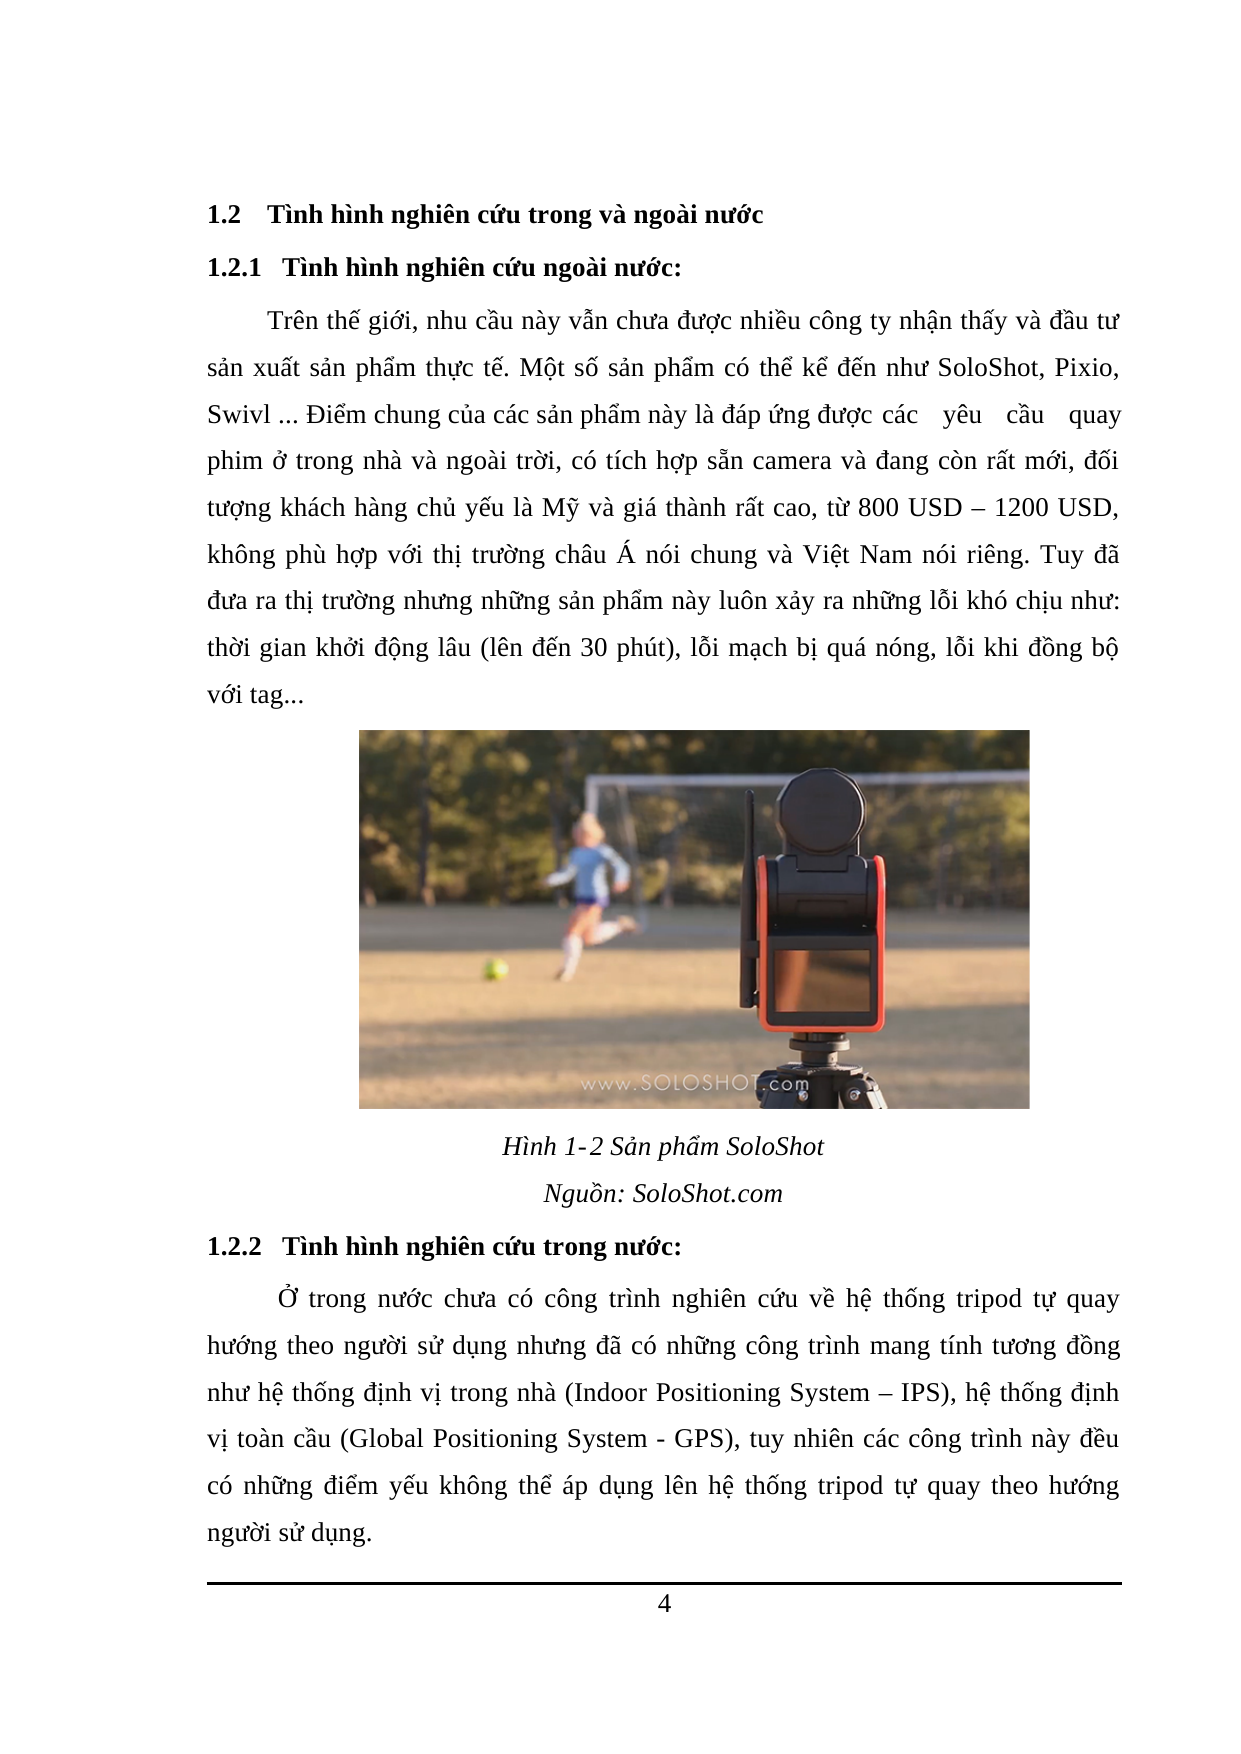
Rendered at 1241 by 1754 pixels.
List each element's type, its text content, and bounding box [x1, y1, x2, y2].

subtitle Tình hình nghiên cứu ngoài nước: [207, 251, 1122, 283]
text Ở trong nước chưa có công trình nghiên cứu về hệ thống tripod tự quay hướng theo người sử dụng nhưng đã có những công trình mang tính tương đồng như hệ thống định vị trong nhà (Indoor Positioning System – IPS), hệ thống định vị toàn cầu (Global Positioning System - GPS), tuy nhiên các công trình này đều có những điểm yếu không thể áp dụng lên hệ thống tripod tự quay theo hướng người sử dụng. [207, 1283, 1122, 1547]
subtitle Tình hình nghiên cứu trong và ngoài nước [207, 198, 1122, 230]
picture [359, 730, 1030, 1109]
text Hình 1-2 Sản phẩm SoloShot Nguồn: SoloShot.com [207, 1130, 1122, 1208]
subtitle Tình hình nghiên cứu trong nước: [207, 1230, 1122, 1261]
text Trên thế giới, nhu cầu này vẫn chưa được nhiều công ty nhận thấy và đầu tư sản xuất sản phẩm thực tế. Một số sản phẩm có thể kể đến như SoloShot, Pixio, Swivl ... Điểm chung của các sản phẩm này là đáp ứng được các yêu cầu quay phim ở trong nhà và ngoài trời, có tích hợp sẵn camera và đang còn rất mới, đối tượng khách hàng chủ yếu là Mỹ và giá thành rất cao, từ 800 USD – 1200 USD, không phù hợp với thị trường châu Á nói chung và Việt Nam nói riêng. Tuy đã đưa ra thị trường nhưng những sản phẩm này luôn xảy ra những lỗi khó chịu như: thời gian khởi động lâu (lên đến 30 phút), lỗi mạch bị quá nóng, lỗi khi đồng bộ với tag... [207, 304, 1122, 709]
